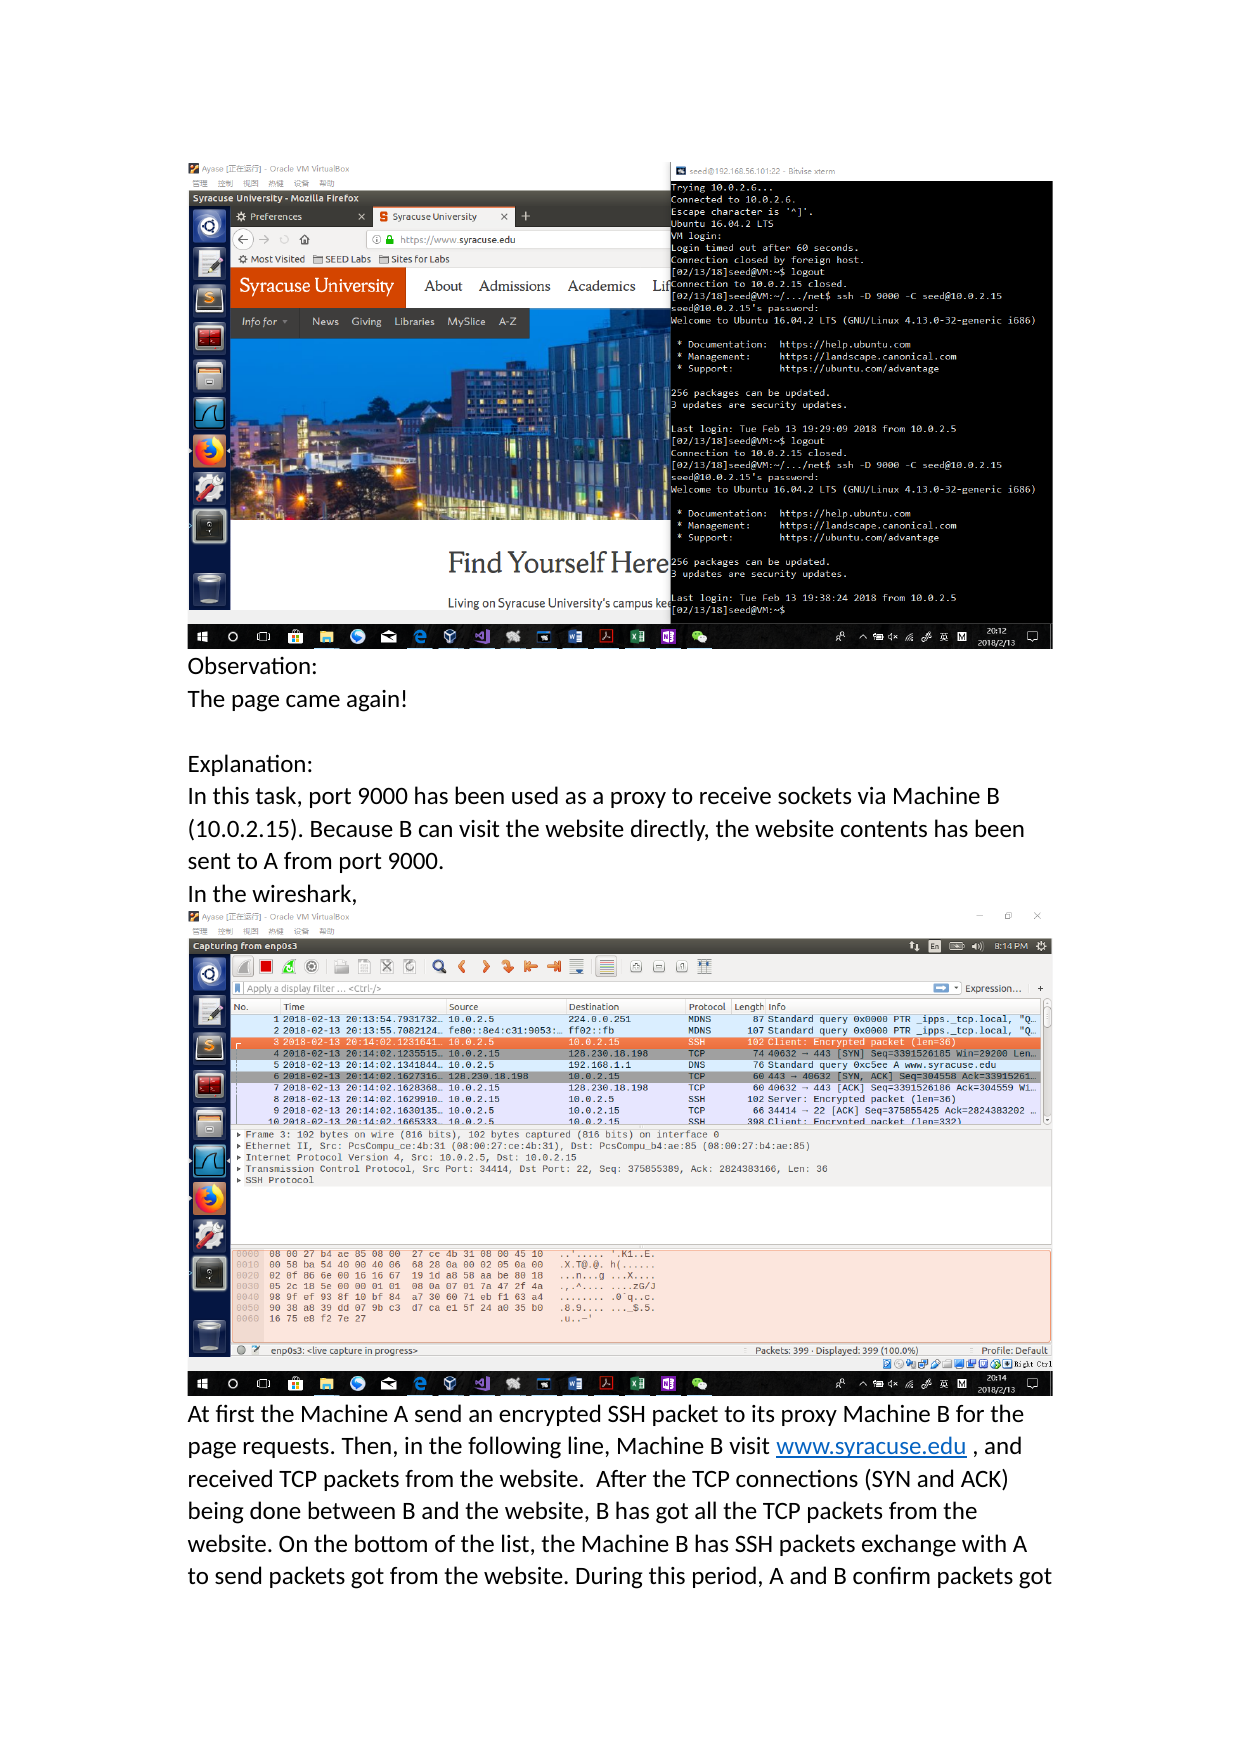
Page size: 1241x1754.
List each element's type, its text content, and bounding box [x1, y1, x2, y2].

text Observation: [187, 649, 1053, 682]
text In this task, port 9000 has been used as a proxy to receive sockets via Machine B (10.0.2.15). Because B can visit the website directly, the website contents has been sent to A from port 9000. [187, 779, 1053, 877]
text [187, 1397, 1053, 1592]
text In the wireshark, [187, 877, 1053, 909]
picture [187, 909, 1053, 1396]
text Explanation: [187, 747, 1053, 779]
text The page came again! [187, 682, 1053, 714]
picture [187, 162, 1053, 649]
